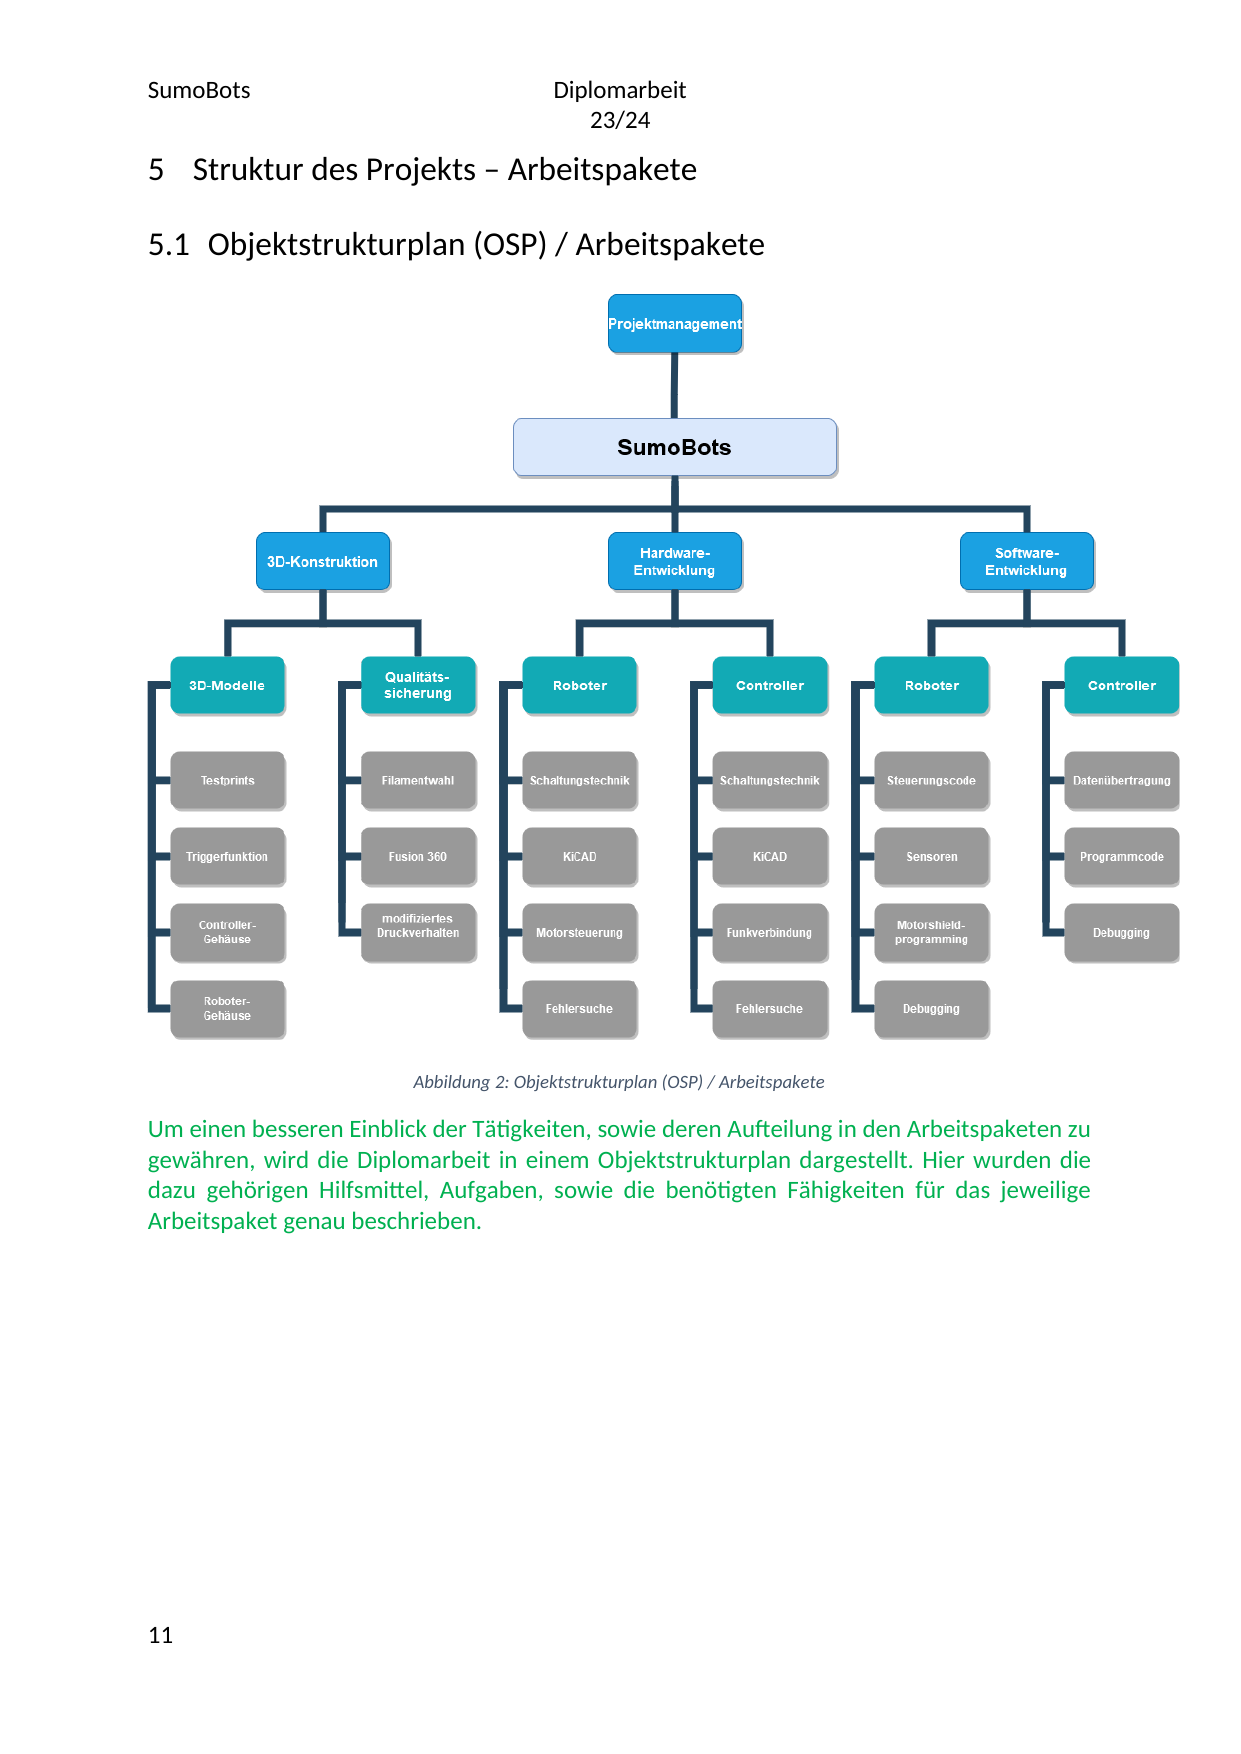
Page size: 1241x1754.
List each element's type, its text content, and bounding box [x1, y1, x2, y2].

text Um einen besseren Einblick der Tätigkeiten, sowie deren Aufteilung in den Arbeitspaketen zu gewähren, wird die Diplomarbeit in einem Objektstrukturplan dargestellt. Hier wurden die dazu gehörigen Hilfsmittel, Aufgaben, sowie die benötigten Fähigkeiten für das jeweilige Arbeitspaket genau beschrieben. [148, 1113, 1093, 1236]
subtitle Struktur des Projekts – Arbeitspakete [148, 148, 1093, 188]
subtitle Objektstrukturplan (OSP) / Arbeitspakete [148, 223, 1093, 264]
picture [147, 294, 1180, 1040]
text Abbildung 2: Objektstrukturplan (OSP) / Arbeitspakete [148, 1070, 1093, 1093]
